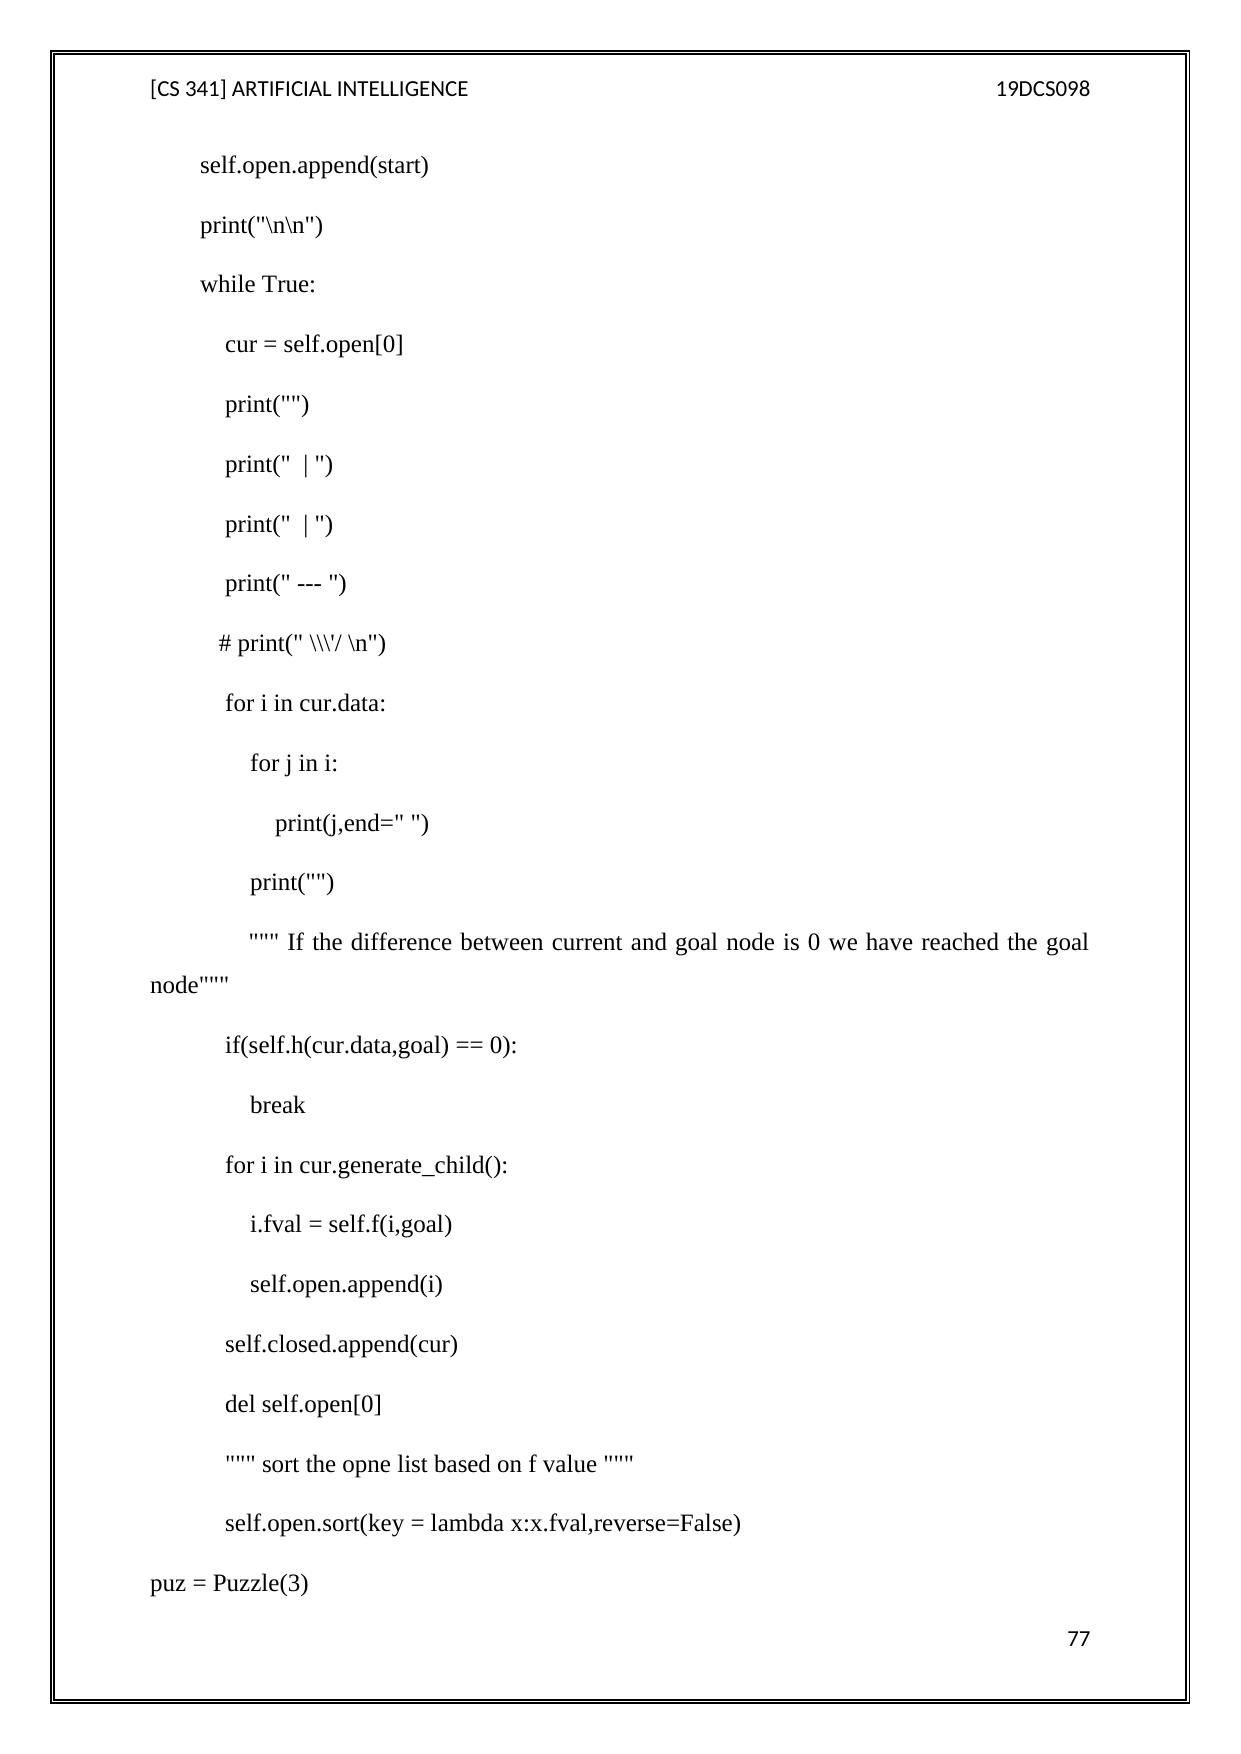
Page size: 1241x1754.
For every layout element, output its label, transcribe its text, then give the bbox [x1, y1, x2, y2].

text print("") [150, 867, 1090, 896]
text """ sort the opne list based on f value """ [150, 1449, 1090, 1477]
text self.open.sort(key = lambda x:x.fval,reverse=False) [150, 1508, 1090, 1537]
text print(j,end=" ") [150, 808, 1090, 836]
text print(" | ") [150, 509, 1090, 537]
text while True: [150, 269, 1090, 298]
text if(self.h(cur.data,goal) == 0): [150, 1030, 1090, 1059]
text self.open.append(i) [150, 1269, 1090, 1298]
text puz = Puzzle(3) [150, 1568, 1090, 1597]
text for j in i: [150, 748, 1090, 777]
text # print(" \\\'/ \n") [150, 628, 1090, 657]
text i.fval = self.f(i,goal) [150, 1209, 1090, 1238]
text break [150, 1090, 1090, 1119]
text print(" | ") [150, 449, 1090, 478]
text print("") [150, 389, 1090, 418]
text for i in cur.data: [150, 688, 1090, 717]
text cur = self.open[0] [150, 329, 1090, 358]
text self.closed.append(cur) [150, 1329, 1090, 1358]
text print("\n\n") [150, 210, 1090, 238]
text self.open.append(start) [150, 150, 1090, 179]
text del self.open[0] [150, 1389, 1090, 1418]
text print(" --- ") [150, 568, 1090, 597]
text """ If the difference between current and goal node is 0 we have reached the goal node""" [150, 927, 1090, 999]
text for i in cur.generate_child(): [150, 1150, 1090, 1178]
